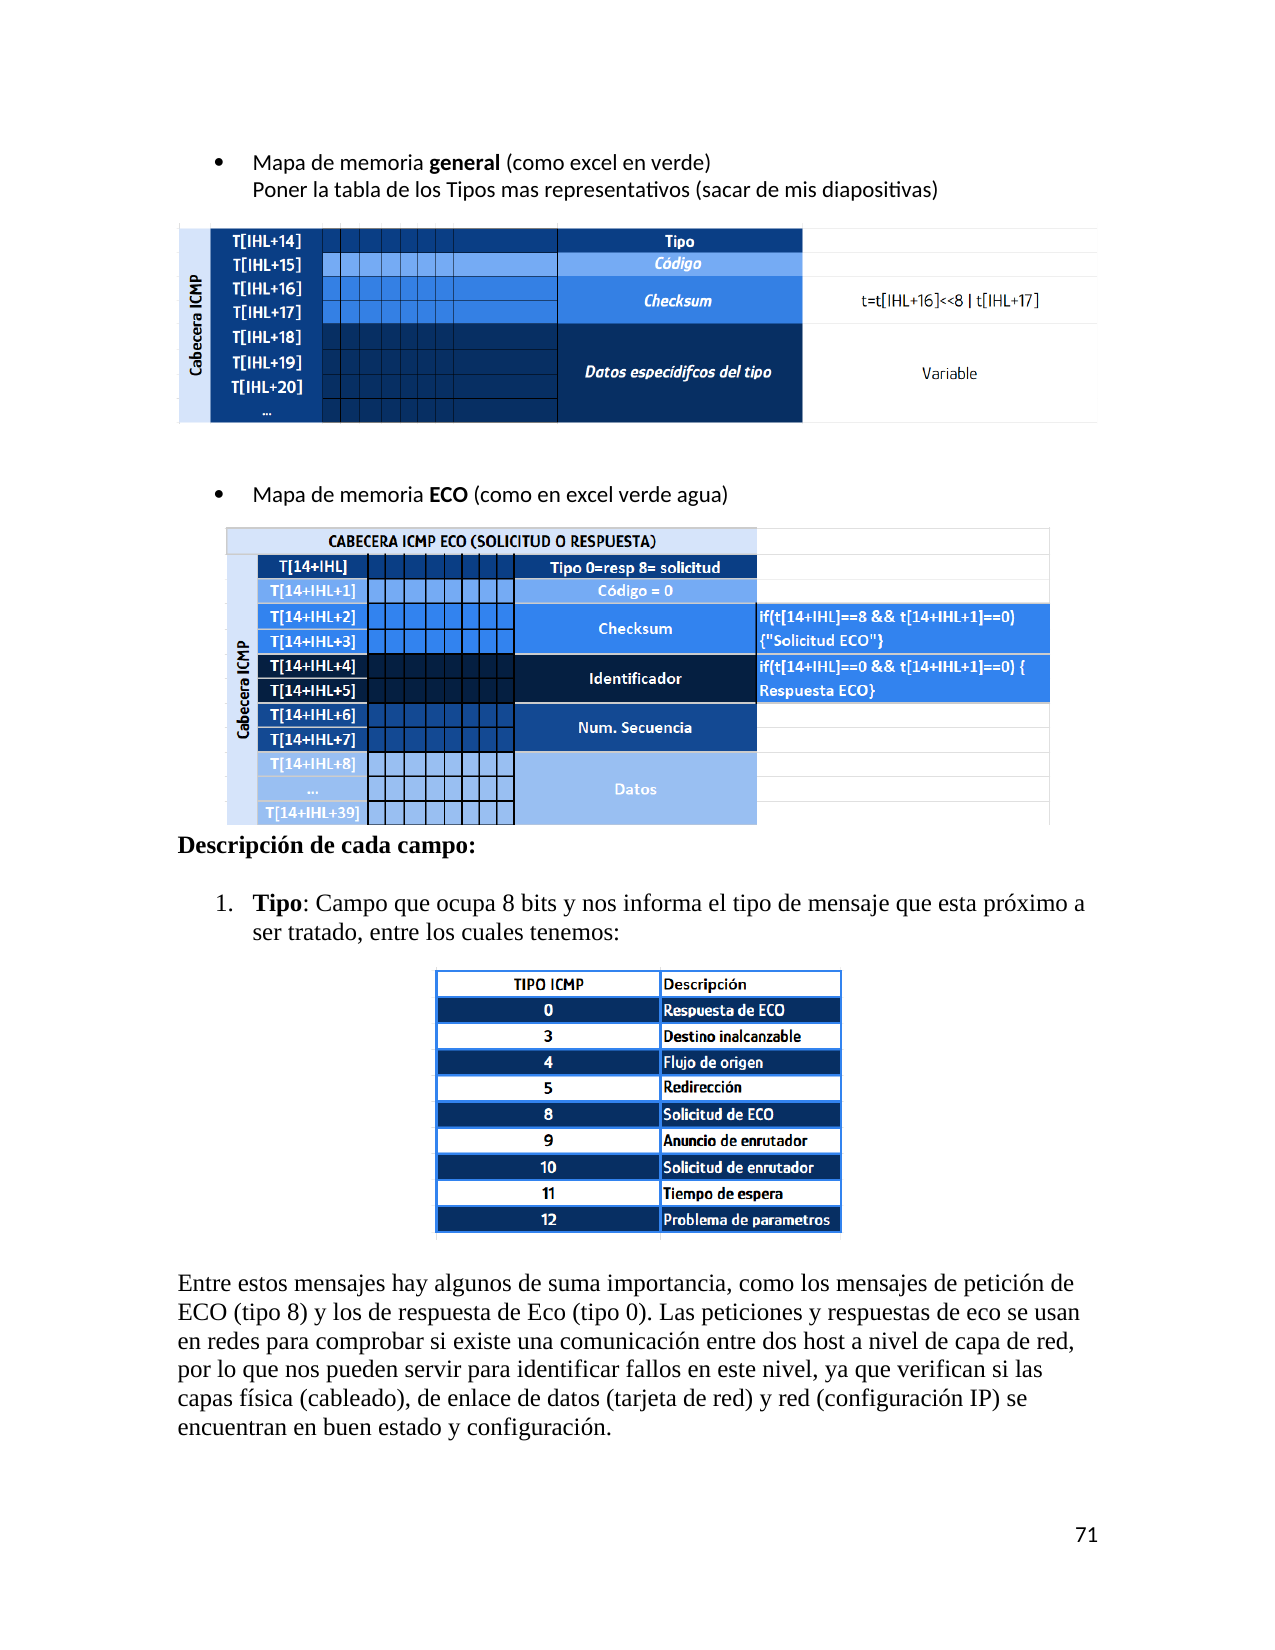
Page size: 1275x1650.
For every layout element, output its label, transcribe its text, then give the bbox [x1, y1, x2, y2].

picture [431, 967, 844, 1240]
list Mapa de memoria general (como excel en verde) [215, 148, 1098, 176]
picture [176, 223, 1098, 424]
list Poner la tabla de los Tipos mas representativos (sacar de mis diapositivas) [252, 176, 1098, 204]
list Tipo: Campo que ocupa 8 bits y nos informa el tipo de mensaje que esta próximo a ser tratado, entre los cuales tenemos: [215, 888, 1098, 945]
picture [224, 527, 1051, 825]
list Mapa de memoria ECO (como en excel verde agua) [215, 481, 1098, 508]
text Entre estos mensajes hay algunos de suma importancia, como los mensajes de petición de ECO (tipo 8) y los de respuesta de Eco (tipo 0). Las peticiones y respuestas de eco se usan en redes para comprobar si existe una comunicación entre dos host a nivel de capa de red, por lo que nos pueden servir para identificar fallos en este nivel, ya que verifican si las capas física (cableado), de enlace de datos (tarjeta de red) y red (configuración IP) se encuentran en buen estado y configuración. [177, 1268, 1098, 1441]
